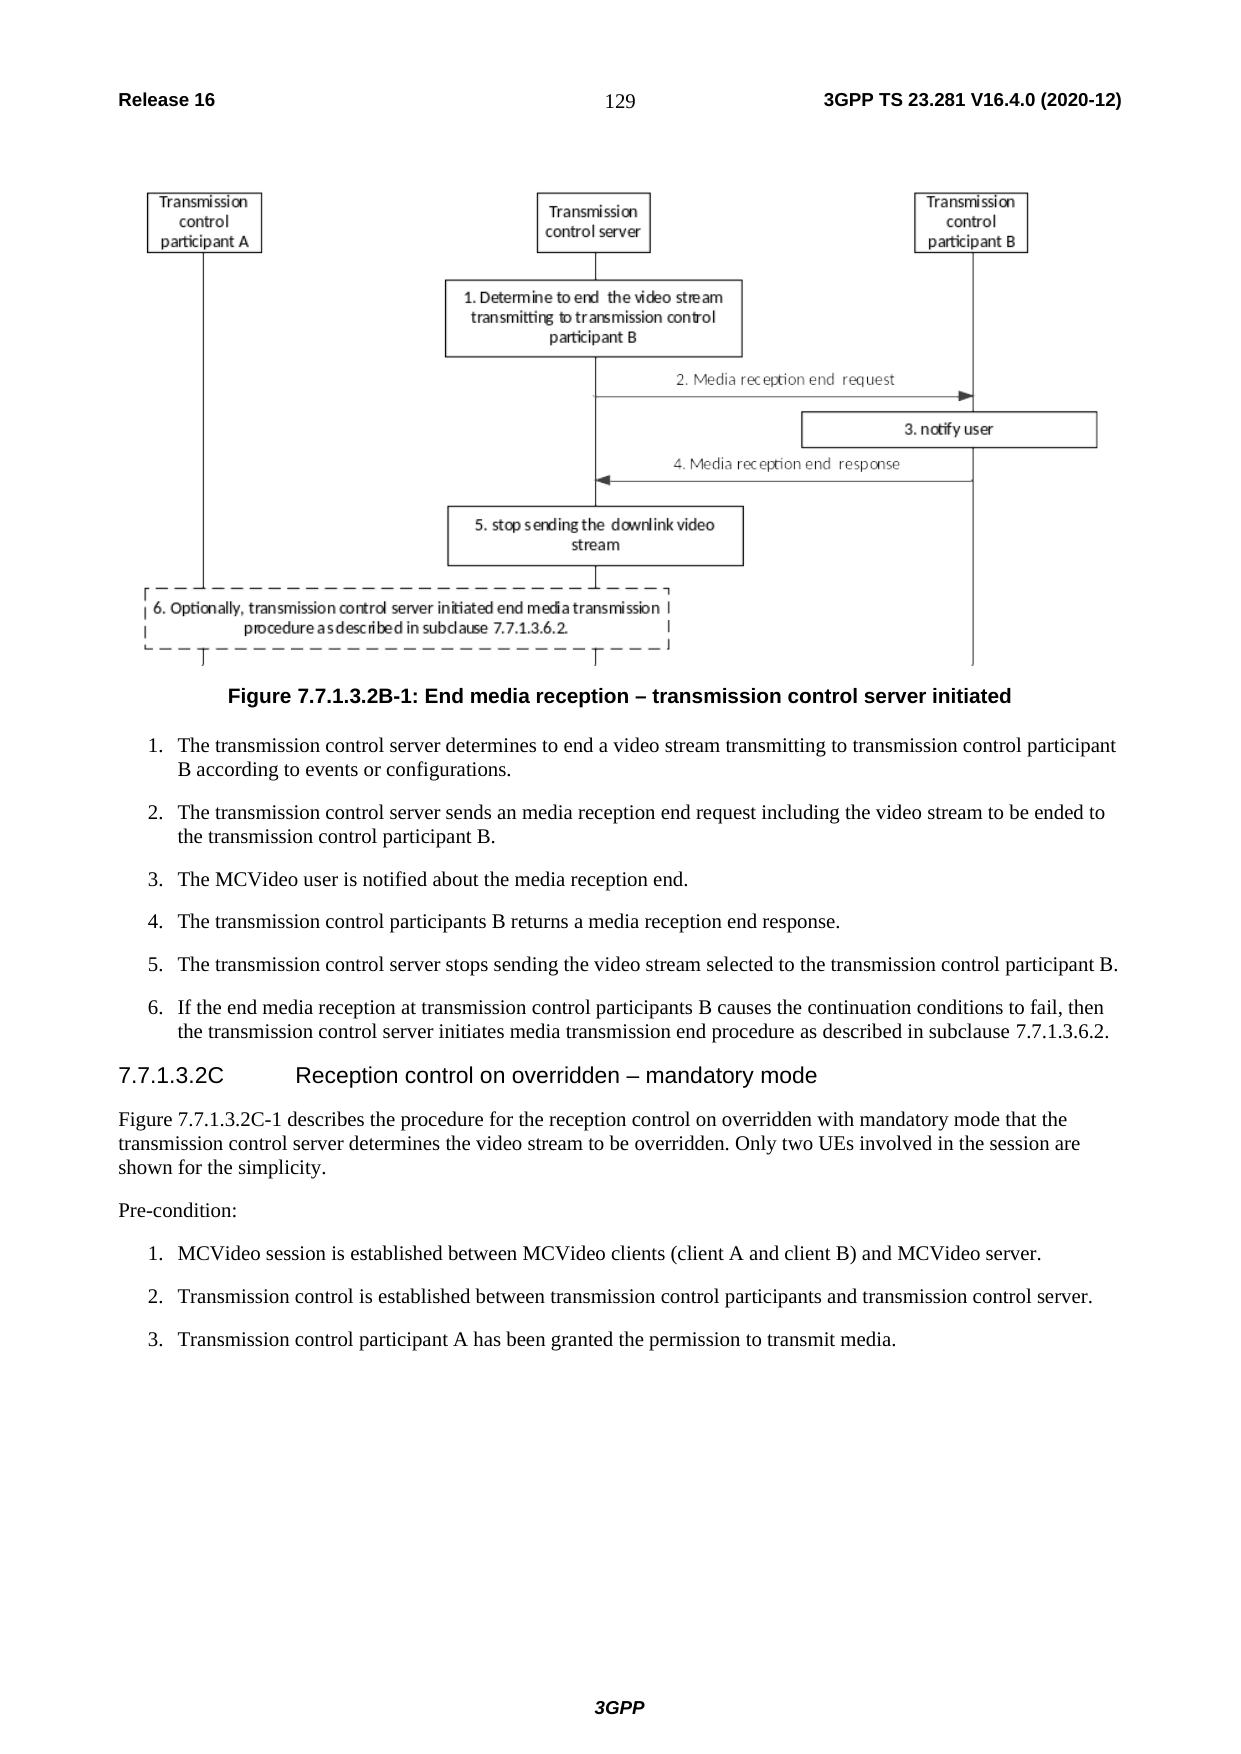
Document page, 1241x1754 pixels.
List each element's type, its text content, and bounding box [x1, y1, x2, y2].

text 3. The MCVideo user is notified about the media reception end. [148, 867, 1122, 891]
text 2. The transmission control server sends an media reception end request including the video stream to be ended to the transmission control participant B. [148, 800, 1122, 848]
text 6. If the end media reception at transmission control participants B causes the continuation conditions to fail, then the transmission control server initiates media transmission end procedure as described in subclause 7.7.1.3.6.2. [148, 995, 1122, 1043]
text 2. Transmission control is established between transmission control participants and transmission control server. [148, 1284, 1122, 1308]
subtitle 7.7.1.3.2C Reception control on overridden – mandatory mode [118, 1062, 1122, 1088]
text Pre-condition: [118, 1198, 1122, 1222]
text Figure 7.7.1.3.2C-1 describes the procedure for the reception control on overridden with mandatory mode that the transmission control server determines the video stream to be overridden. Only two UEs involved in the session are shown for the simplicity. [118, 1107, 1122, 1179]
text Figure 7.7.1.3.2B-1: End media reception – transmission control server initiated [118, 684, 1122, 708]
text 4. The transmission control participants B returns a media reception end response. [148, 909, 1122, 933]
text 1. The transmission control server determines to end a video stream transmitting to transmission control participant B according to events or configurations. [148, 733, 1122, 781]
text 5. The transmission control server stops sending the video stream selected to the transmission control participant B. [148, 952, 1122, 976]
text 3. Transmission control participant A has been granted the permission to transmit media. [148, 1326, 1122, 1351]
text 1. MCVideo session is established between MCVideo clients (client A and client B) and MCVideo server. [148, 1241, 1122, 1265]
